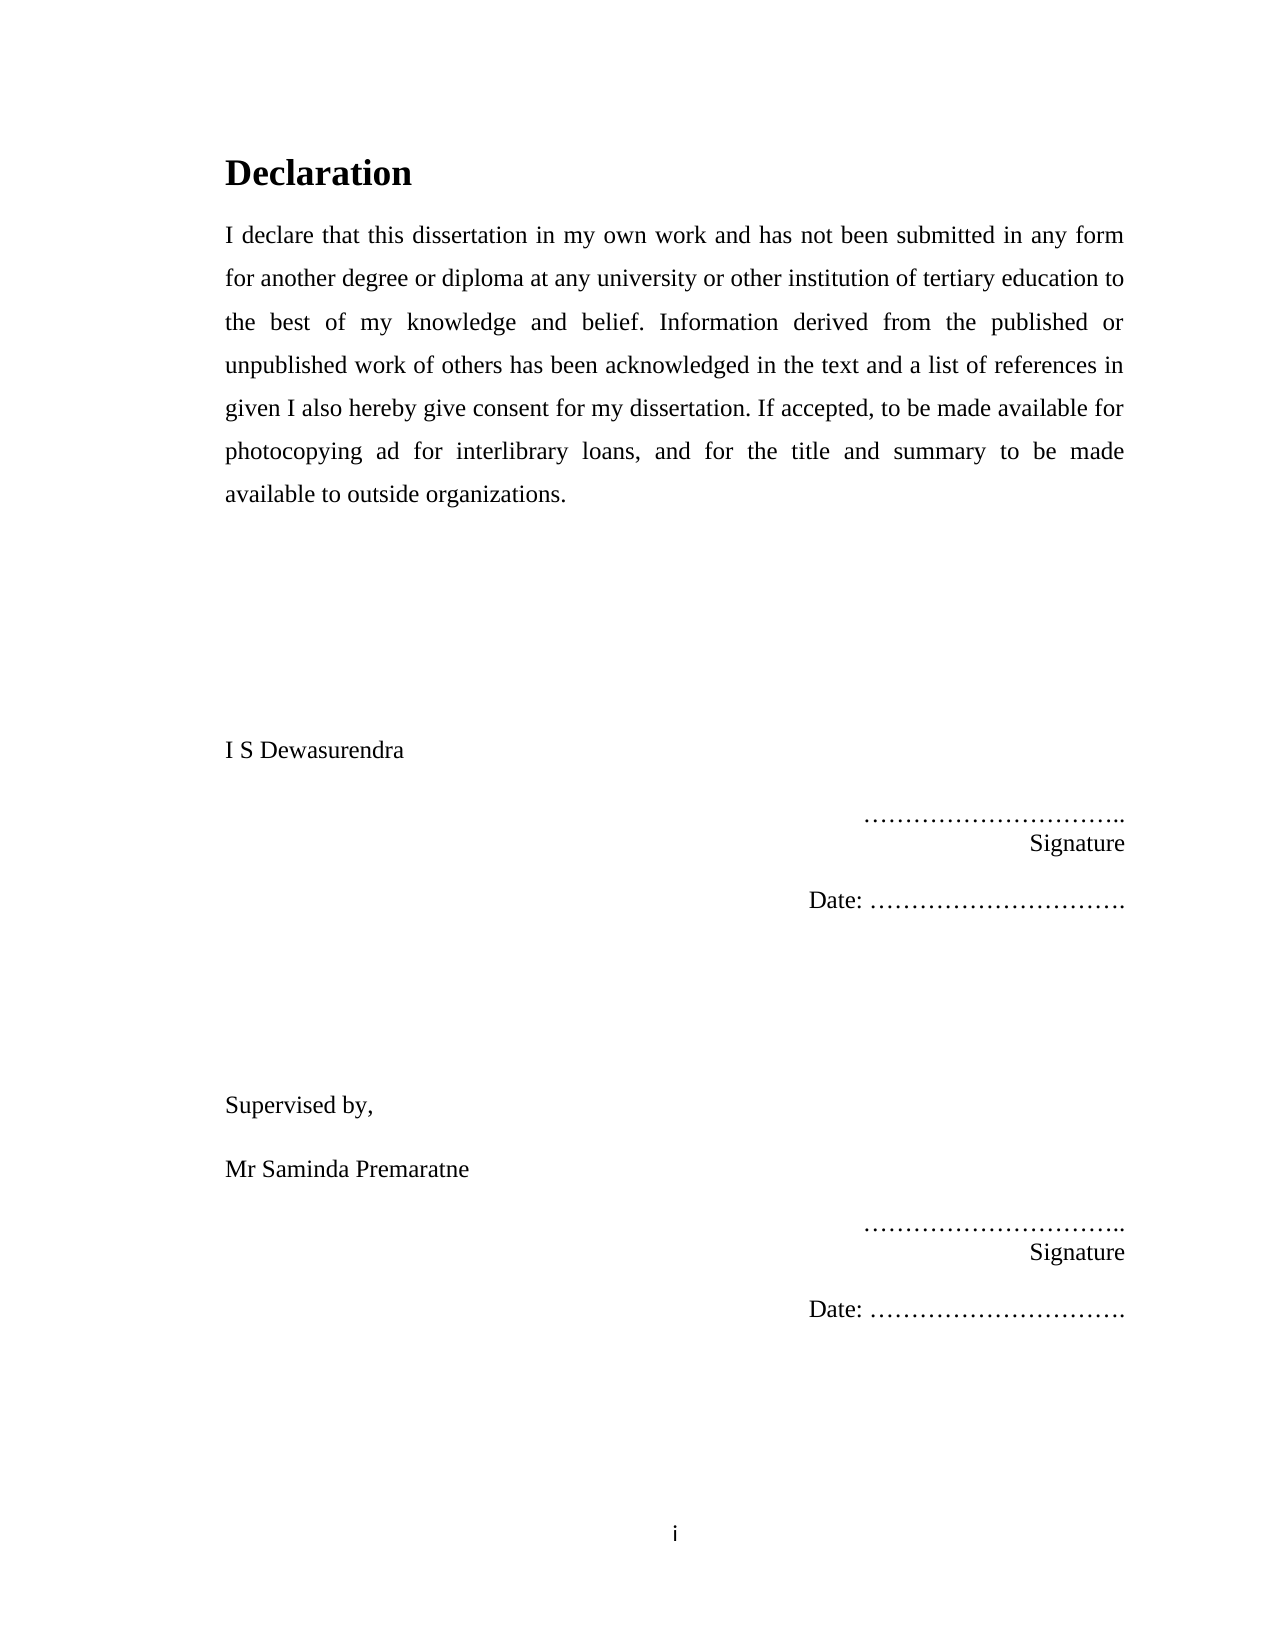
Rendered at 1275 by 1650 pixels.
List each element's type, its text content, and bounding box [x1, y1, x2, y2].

text ………………………….. [225, 1208, 1125, 1237]
text Date: …………………………. [225, 1294, 1125, 1323]
text I declare that this dissertation in my own work and has not been submitted in any form for another degree or diploma at any university or other institution of tertiary education to the best of my knowledge and belief. Information derived from the published or unpublished work of others has been acknowledged in the text and a list of references in given I also hereby give consent for my dissertation. If accepted, to be made available for photocopying ad for interlibrary loans, and for the title and summary to be made available to outside organizations. [225, 220, 1125, 508]
text ………………………….. [225, 799, 1125, 828]
text Mr Saminda Premaratne [225, 1154, 1125, 1183]
text Date: …………………………. [225, 885, 1125, 914]
text Supervised by, [225, 1090, 1125, 1119]
text Signature [225, 828, 1125, 856]
text Declaration [225, 150, 1125, 193]
text I S Dewasurendra [225, 735, 1125, 764]
text Signature [225, 1237, 1125, 1265]
